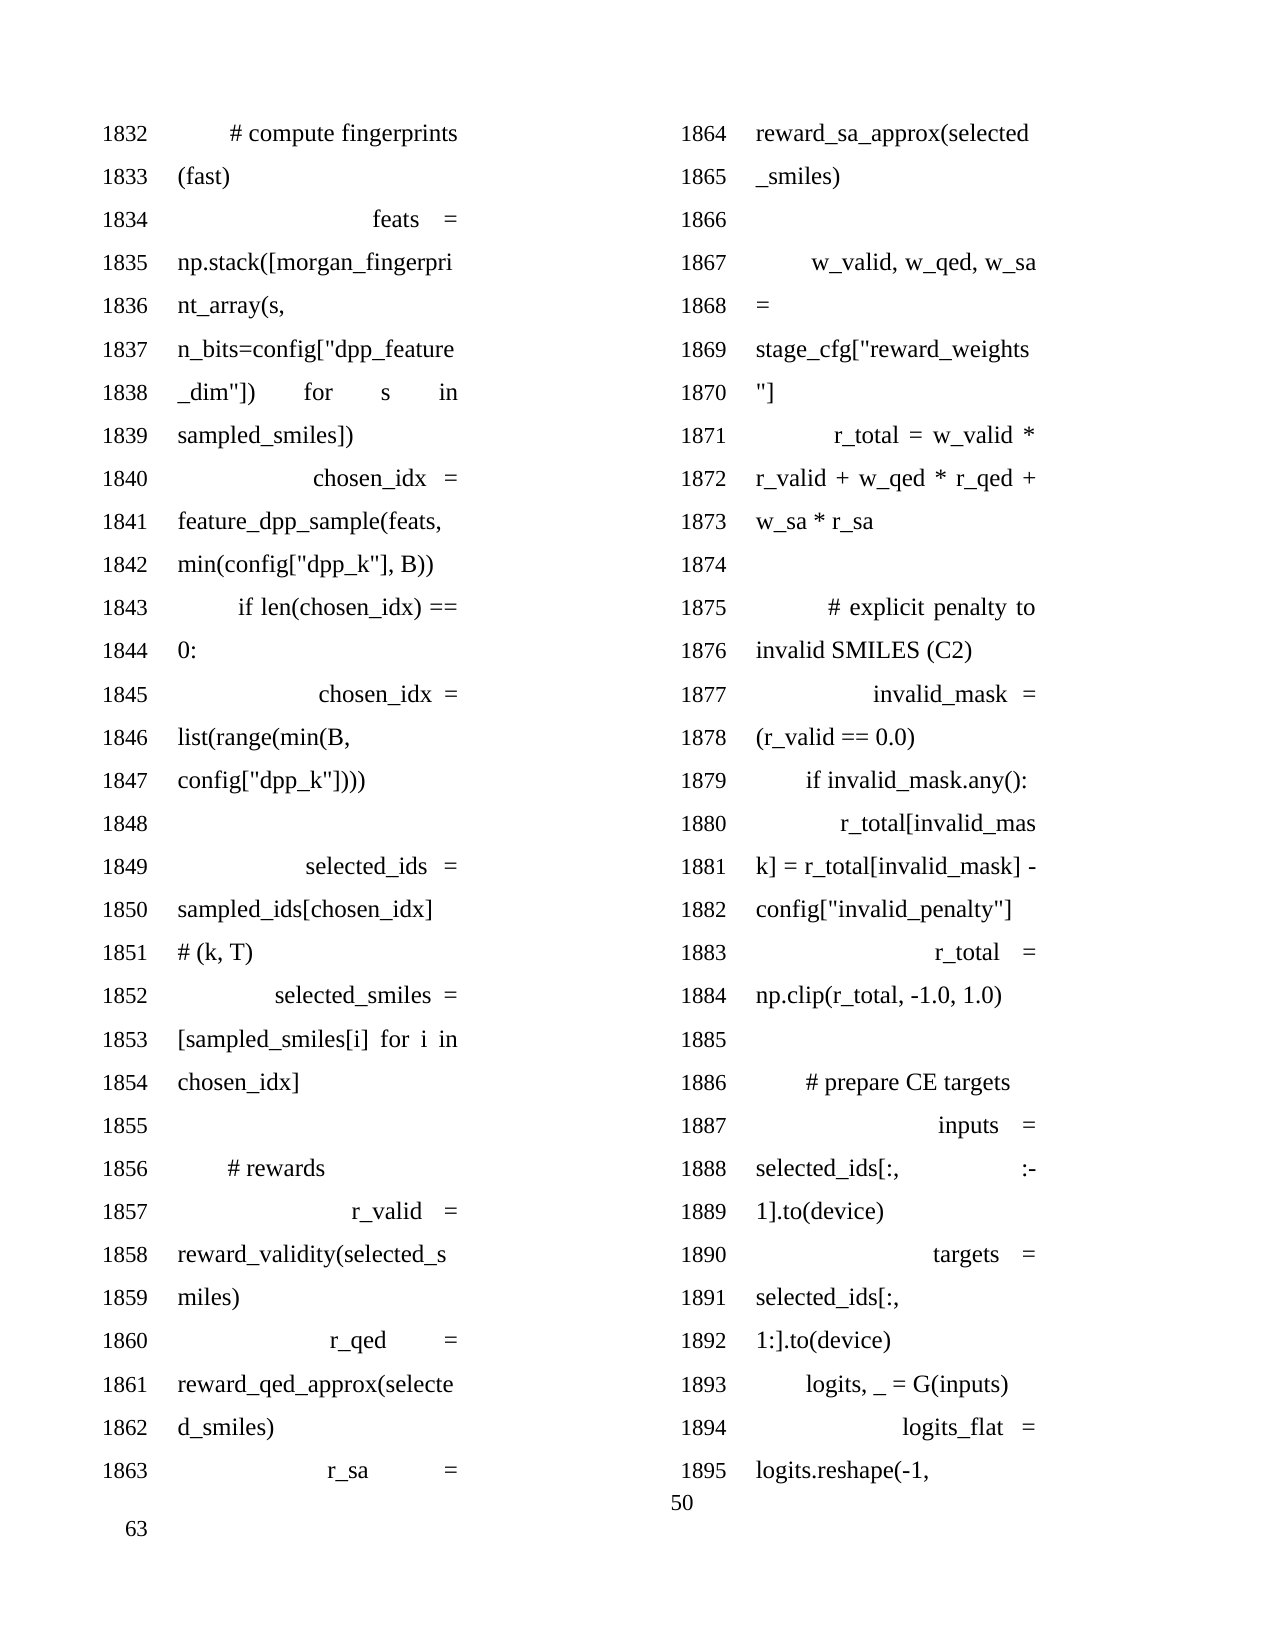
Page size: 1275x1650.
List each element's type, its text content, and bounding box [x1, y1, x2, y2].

text targets = selected_ids[:, 1:].to(device) [756, 1239, 1036, 1354]
text inputs = selected_ids[:, :-1].to(device) [756, 1110, 1036, 1225]
text feats = np.stack([morgan_fingerprint_array(s, n_bits=config["dpp_feature_dim"]) for s in sampled_smiles]) [177, 204, 458, 449]
text r_qed = reward_qed_approx(selected_smiles) [177, 1326, 458, 1441]
text w_valid, w_qed, w_sa = stage_cfg["reward_weights"] [756, 247, 1036, 406]
text r_total[invalid_mask] = r_total[invalid_mask] - config["invalid_penalty"] [756, 808, 1036, 923]
text chosen_idx = list(range(min(B, config["dpp_k"]))) [177, 679, 458, 794]
text logits_flat = logits.reshape(-1, logits.size(-1)) [756, 1412, 1036, 1484]
text selected_ids = sampled_ids[chosen_idx] # (k, T) [177, 851, 458, 966]
text # explicit penalty to invalid SMILES (C2) [756, 592, 1036, 664]
text r_sa = reward_sa_approx(selected_smiles) [756, 118, 1036, 190]
text r_total = w_valid * r_valid + w_qed * r_qed + w_sa * r_sa [756, 420, 1036, 535]
text # prepare CE targets [756, 1067, 1036, 1096]
text r_valid = reward_validity(selected_smiles) [177, 1196, 458, 1311]
text r_total = np.clip(r_total, -1.0, 1.0) [756, 937, 1036, 1009]
text r_sa = reward_sa_approx(selected_smiles) [177, 1455, 458, 1484]
text chosen_idx = feature_dpp_sample(feats, min(config["dpp_k"], B)) [177, 463, 458, 578]
text invalid_mask = (r_valid == 0.0) [756, 679, 1036, 751]
text if len(chosen_idx) == 0: [177, 592, 458, 664]
text if invalid_mask.any(): [756, 765, 1036, 794]
text # compute fingerprints (fast) [177, 118, 458, 190]
text # rewards [177, 1153, 458, 1182]
text logits, _ = G(inputs) [756, 1369, 1036, 1397]
text selected_smiles = [sampled_smiles[i] for i in chosen_idx] [177, 981, 458, 1096]
